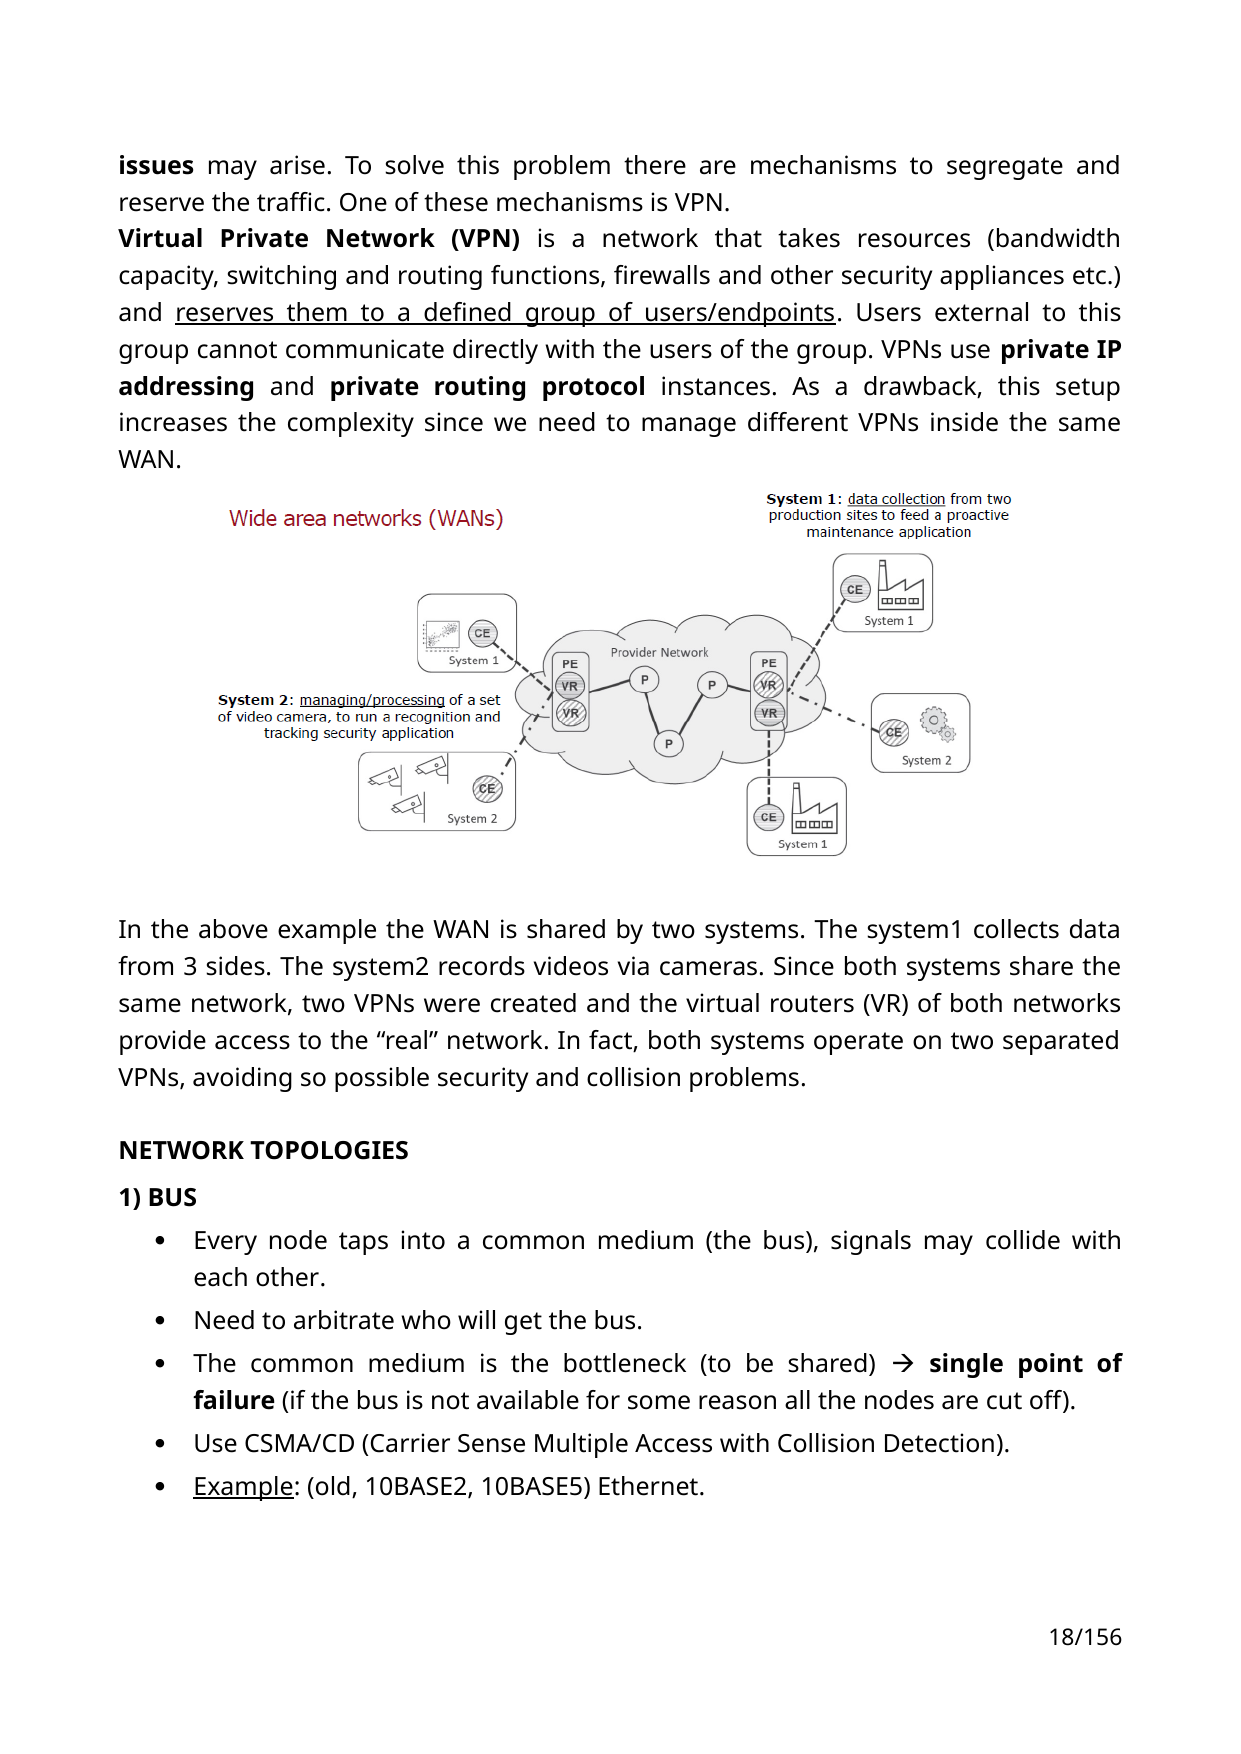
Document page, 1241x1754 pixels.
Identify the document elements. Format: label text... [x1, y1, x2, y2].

text NETWORK TOPOLOGIES [118, 1133, 1122, 1167]
text Virtual Private Network (VPN) is a network that takes resources (bandwidth capacity, switching and routing functions, firewalls and other security appliances etc.) and reserves them to a defined group of users/endpoints. Users external to this group cannot communicate directly with the users of the group. VPNs use private IP addressing and private routing protocol instances. As a drawback, this setup increases the complexity since we need to manage different VPNs inside the same WAN. [118, 221, 1122, 476]
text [118, 148, 1122, 218]
picture [216, 478, 1024, 874]
list The common medium is the bottleneck (to be shared) single point of failure (if the bus is not available for some reason all the nodes are cut off). [156, 1346, 1122, 1417]
list Every node taps into a common medium (the bus), signals may collide with each other. [156, 1223, 1122, 1294]
list Use CSMA/CD (Carrier Sense Multiple Access with Collision Detection). [156, 1426, 1122, 1460]
text 1) BUS [118, 1180, 1122, 1214]
list Need to arbitrate who will get the bus. [156, 1303, 1122, 1337]
text In the above example the WAN is shared by two systems. The system1 collects data from 3 sides. The system2 records videos via cameras. Since both systems share the same network, two VPNs were created and the virtual routers (VR) of both networks provide access to the “real” network. In fact, both systems operate on two separated VPNs, avoiding so possible security and collision problems. [118, 912, 1122, 1093]
list Example: (old, 10BASE2, 10BASE5) Ethernet. [156, 1469, 1122, 1503]
